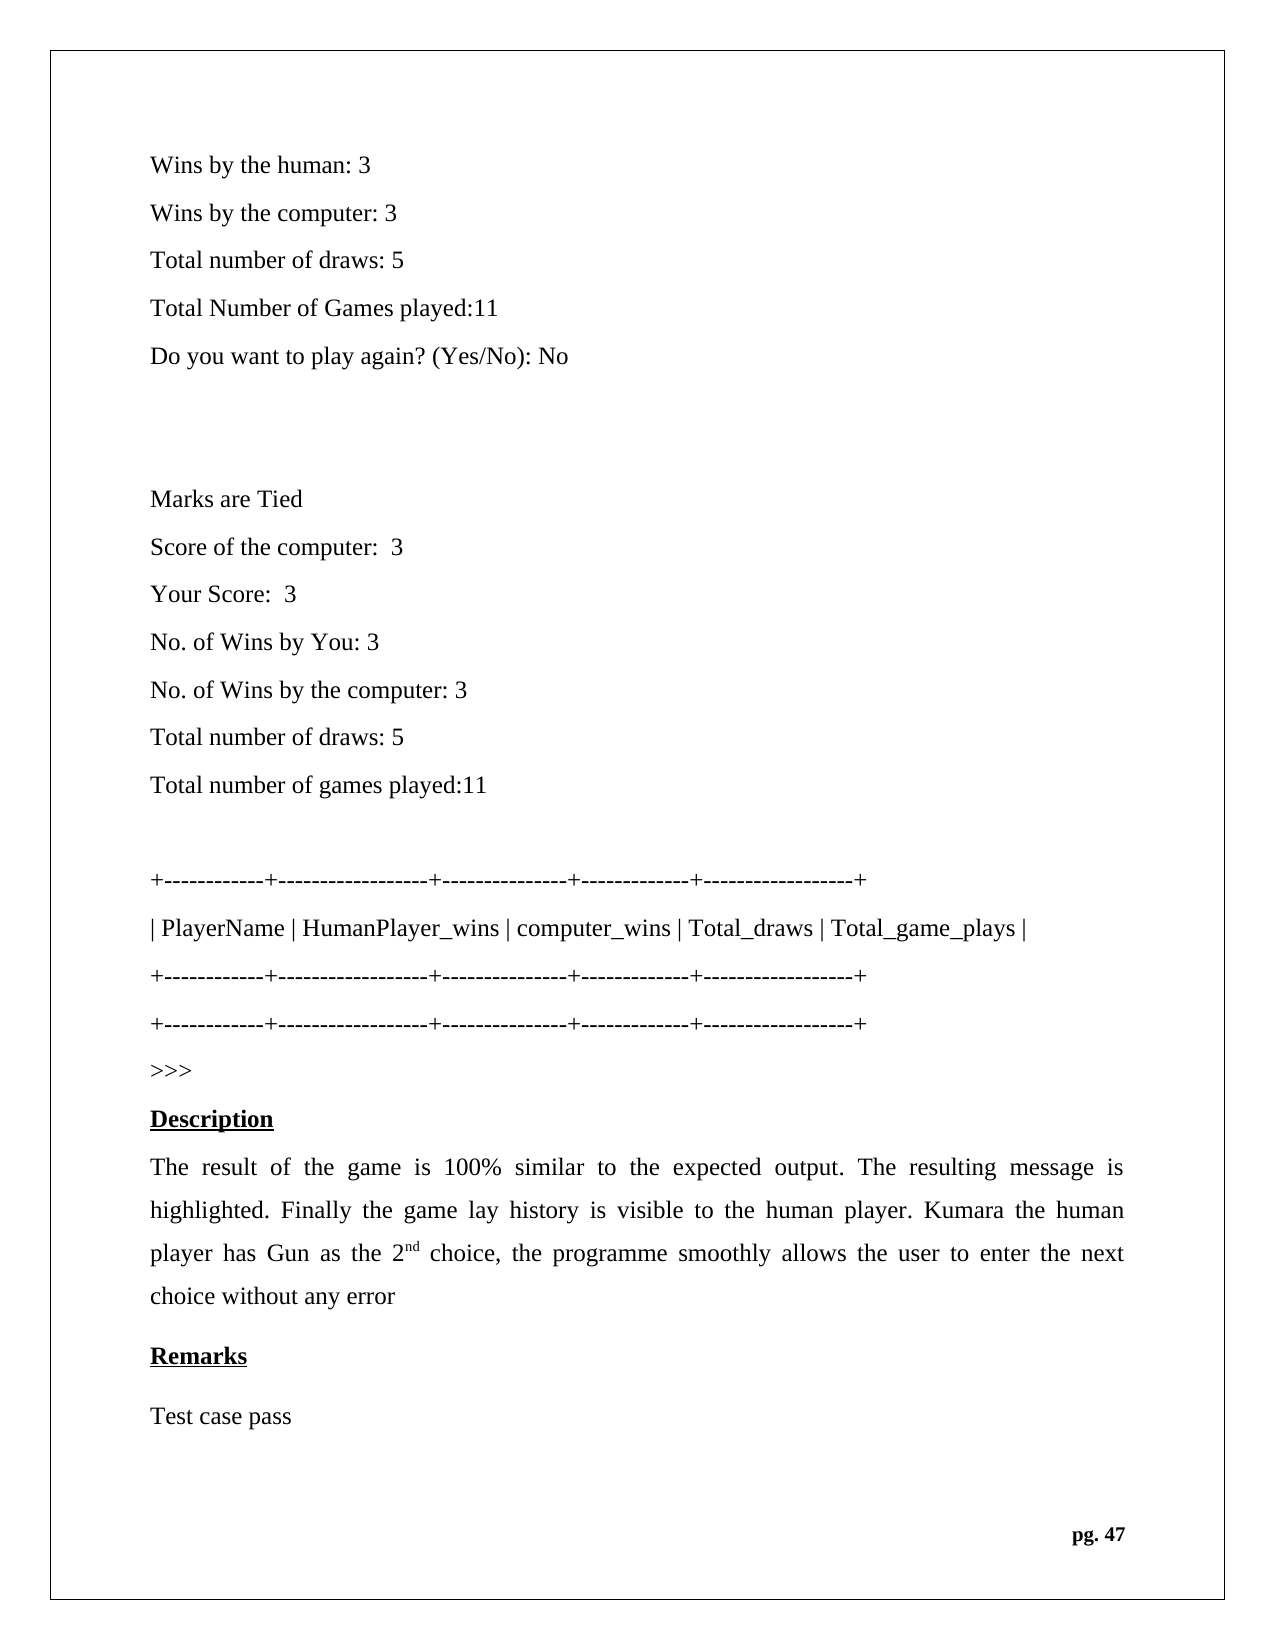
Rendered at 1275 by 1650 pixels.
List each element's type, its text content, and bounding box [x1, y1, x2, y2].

text Total number of games played:11 [150, 770, 1125, 799]
text | PlayerName | HumanPlayer_wins | computer_wins | Total_draws | Total_game_plays | [150, 913, 1125, 942]
text Wins by the human: 3 [150, 150, 1125, 179]
text Total Number of Games played:11 [150, 293, 1125, 322]
text Do you want to play again? (Yes/No): No [150, 341, 1125, 369]
text Wins by the computer: 3 [150, 198, 1125, 226]
text No. of Wins by the computer: 3 [150, 675, 1125, 703]
text Test case pass [150, 1401, 1125, 1429]
text +------------+------------------+---------------+-------------+------------------+ [150, 961, 1125, 990]
text Description [150, 1104, 1125, 1133]
text The result of the game is 100% similar to the expected output. The resulting message is highlighted. Finally the game lay history is visible to the human player. Kumara the human player has Gun as the 2nd choice, the programme smoothly allows the user to enter the next choice without any error [150, 1152, 1125, 1310]
text +------------+------------------+---------------+-------------+------------------+ [150, 866, 1125, 894]
text Remarks [150, 1341, 1125, 1370]
text No. of Wins by You: 3 [150, 627, 1125, 656]
text Your Score: 3 [150, 579, 1125, 608]
text Total number of draws: 5 [150, 245, 1125, 274]
text +------------+------------------+---------------+-------------+------------------+ [150, 1009, 1125, 1037]
text Score of the computer: 3 [150, 532, 1125, 560]
text >>> [150, 1056, 1125, 1085]
text Marks are Tied [150, 484, 1125, 513]
text Total number of draws: 5 [150, 722, 1125, 751]
